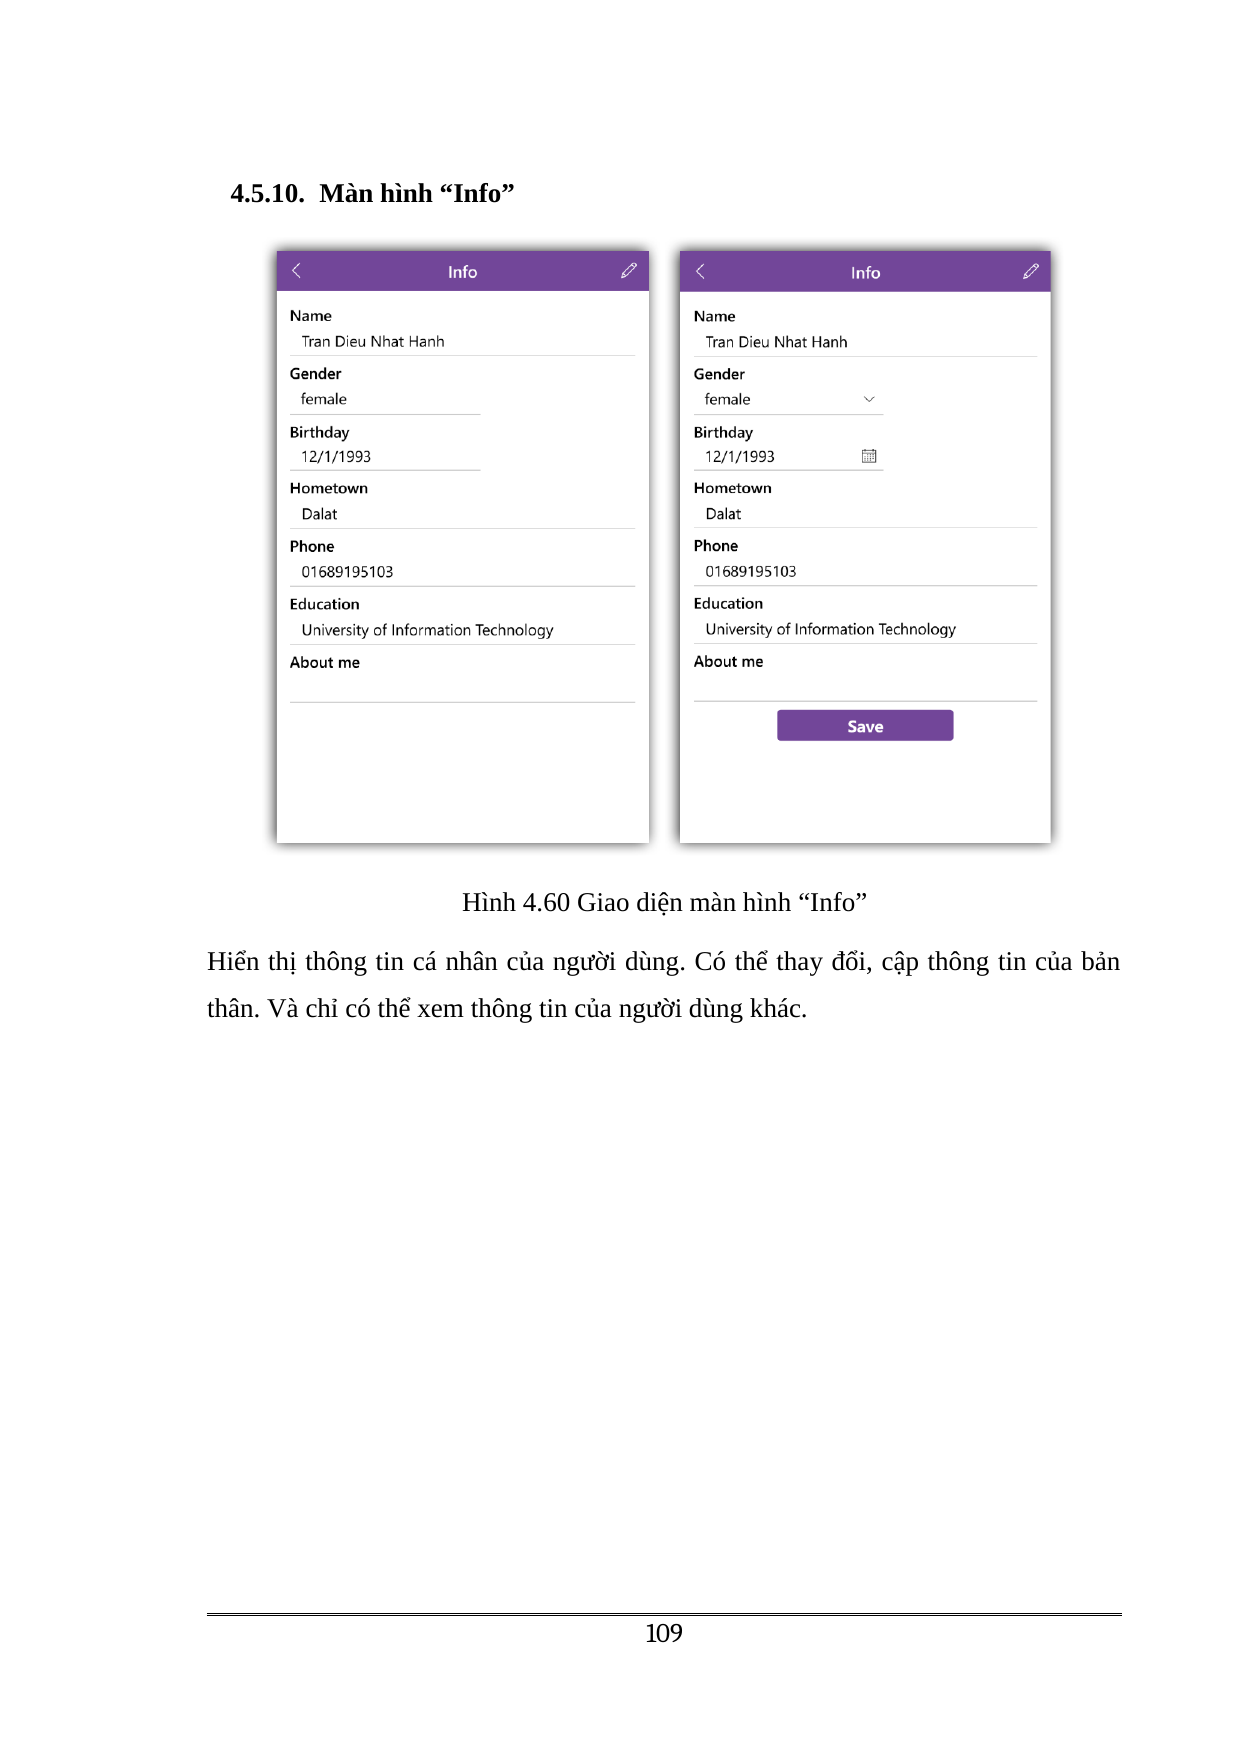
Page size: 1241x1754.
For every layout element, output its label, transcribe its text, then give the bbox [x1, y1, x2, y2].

picture [276, 251, 649, 843]
subtitle Màn hình “Info” [230, 177, 1122, 208]
picture [680, 251, 1051, 843]
text Hiển thị thông tin cá nhân của người dùng. Có thể thay đổi, cập thông tin của bản thân. Và chỉ có thể xem thông tin của người dùng khác. [207, 946, 1122, 1023]
